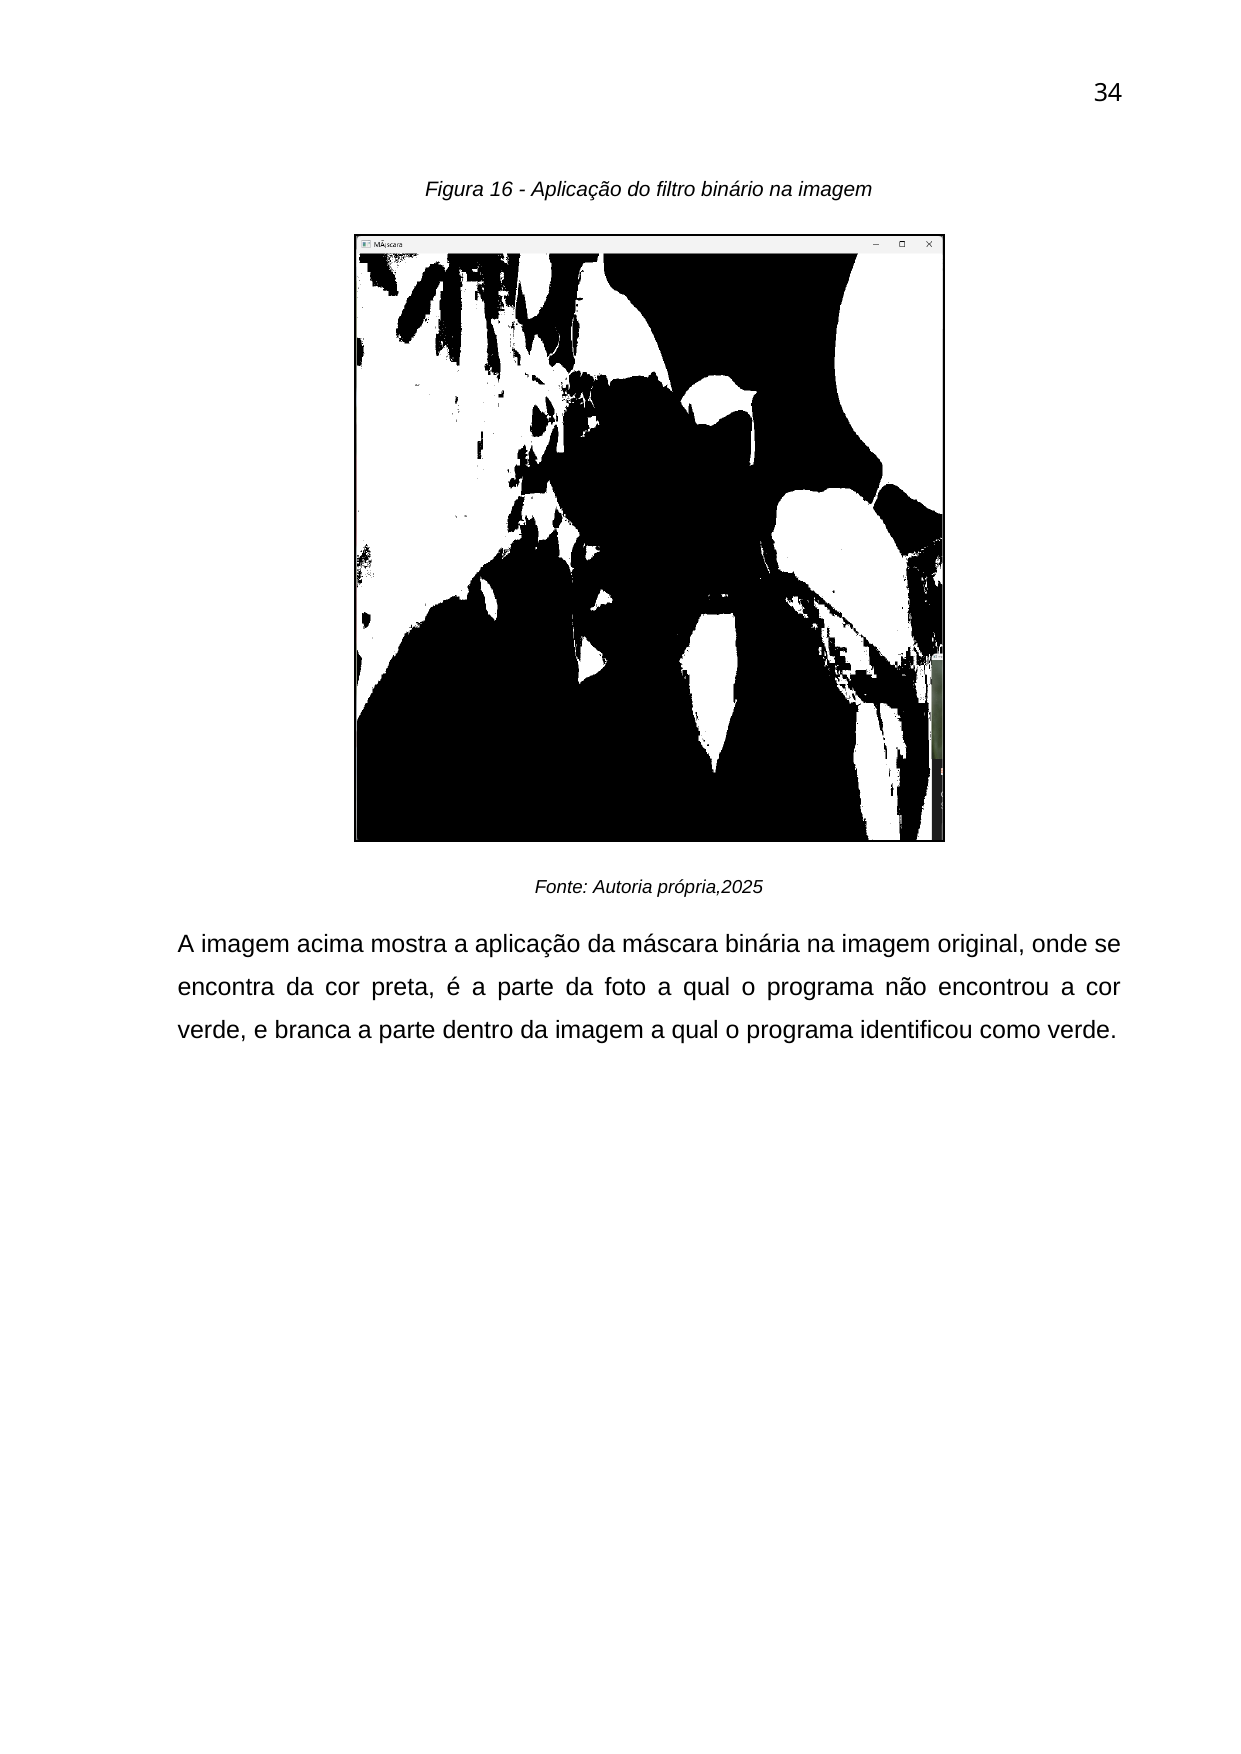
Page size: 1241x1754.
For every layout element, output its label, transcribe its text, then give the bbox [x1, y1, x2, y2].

text Fonte: Autoria própria,2025 [177, 876, 1122, 897]
picture [356, 236, 943, 840]
text Figura 16 - Aplicação do filtro binário na imagem [177, 177, 1122, 201]
text A imagem acima mostra a aplicação da máscara binária na imagem original, onde se encontra da cor preta, é a parte da foto a qual o programa não encontrou a cor verde, e branca a parte dentro da imagem a qual o programa identificou como verde. [177, 929, 1122, 1044]
